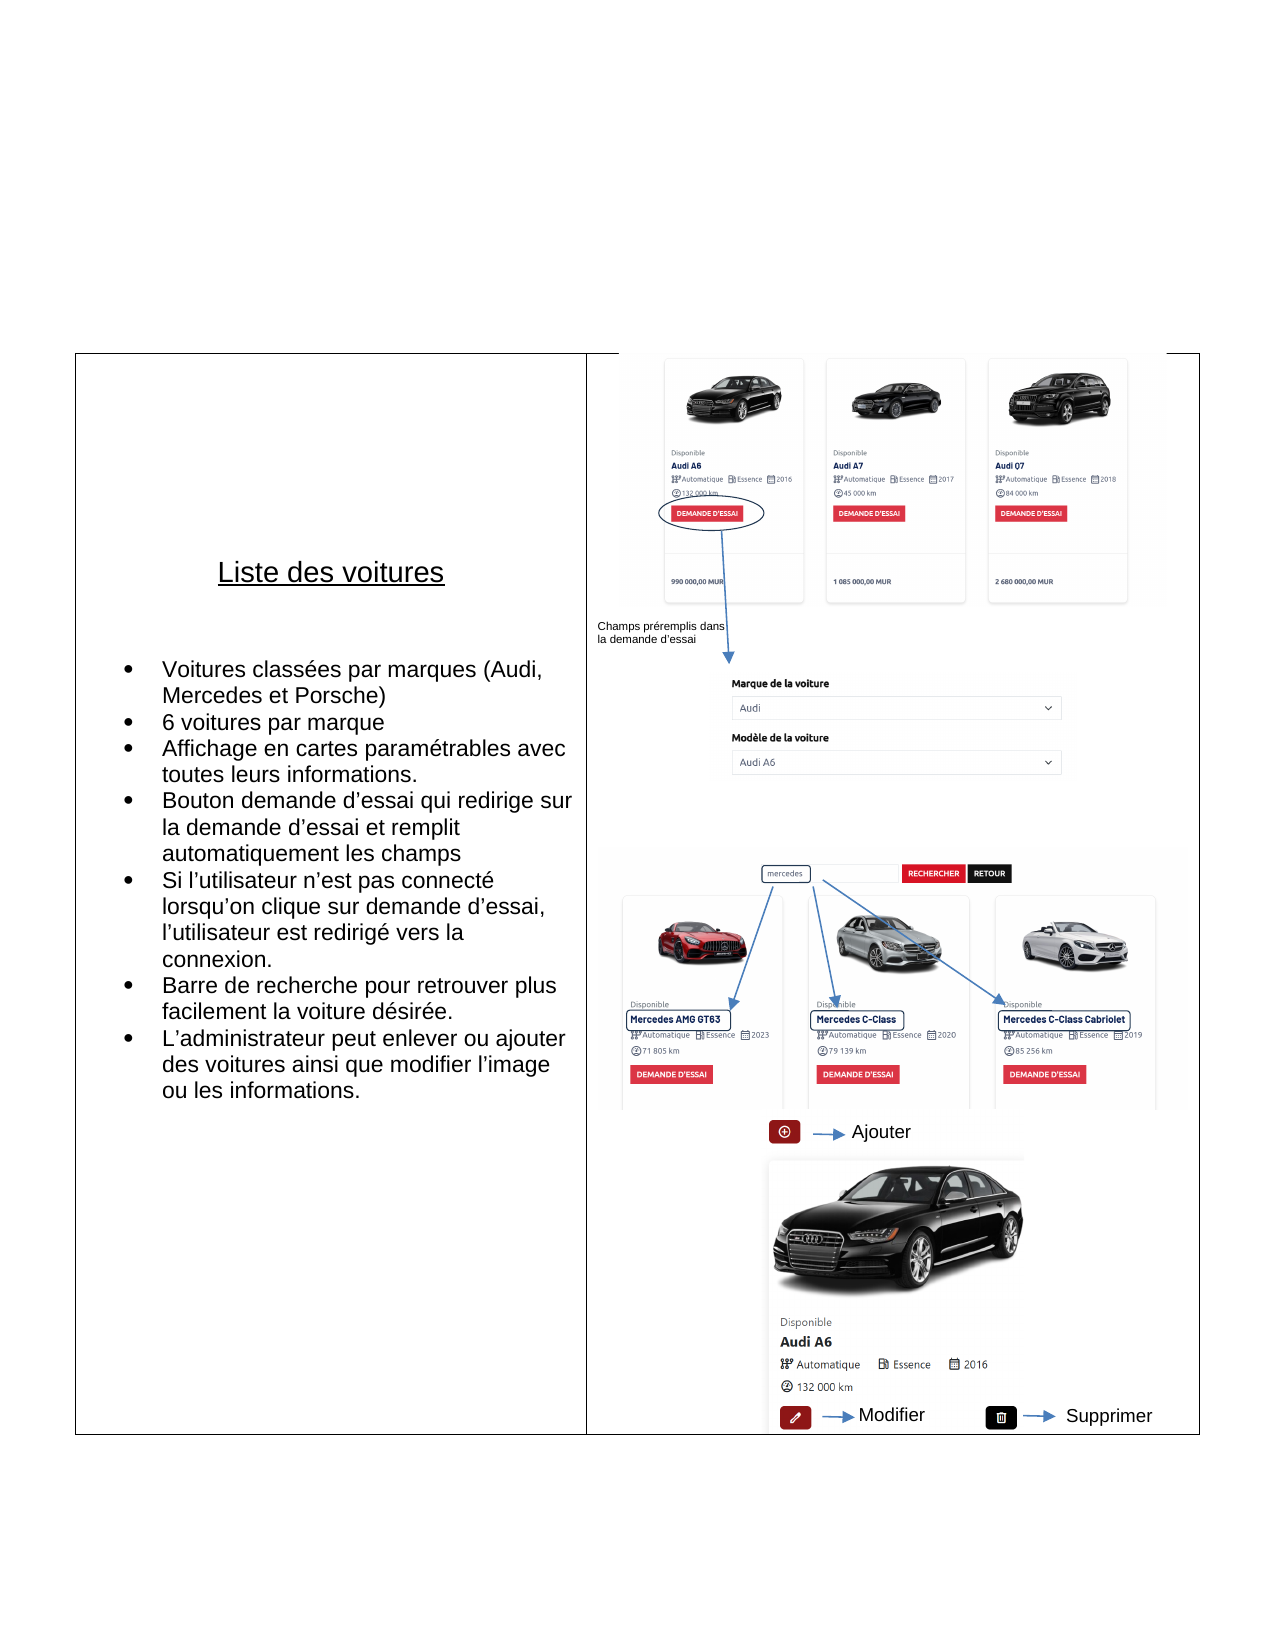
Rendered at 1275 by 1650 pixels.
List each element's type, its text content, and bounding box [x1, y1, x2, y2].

picture [708, 672, 1077, 781]
picture [597, 847, 1189, 1434]
picture [660, 497, 763, 529]
table_header Liste des voitures Voitures classées par marques (Audi, Mercedes et Porsche) 6 voitures par marque Affichage en cartes paramétrables avec toutes leurs informations. Bouton demande d’essai qui redirige sur la demande d’essai et remplit automatiquement les champs Si l’utilisateur n’est pas connecté lorsqu’on clique sur demande d’essai, l’utilisateur est redirigé vers la connexion. Barre de recherche pour retrouver plus facilement la voiture désirée. L’administrateur peut enlever ou ajouter des voitures ainsi que modifier l’image ou les informations. [76, 354, 586, 1434]
table_header Champs préremplis dans la demande d’essai [587, 354, 1199, 1434]
picture [618, 353, 1167, 607]
